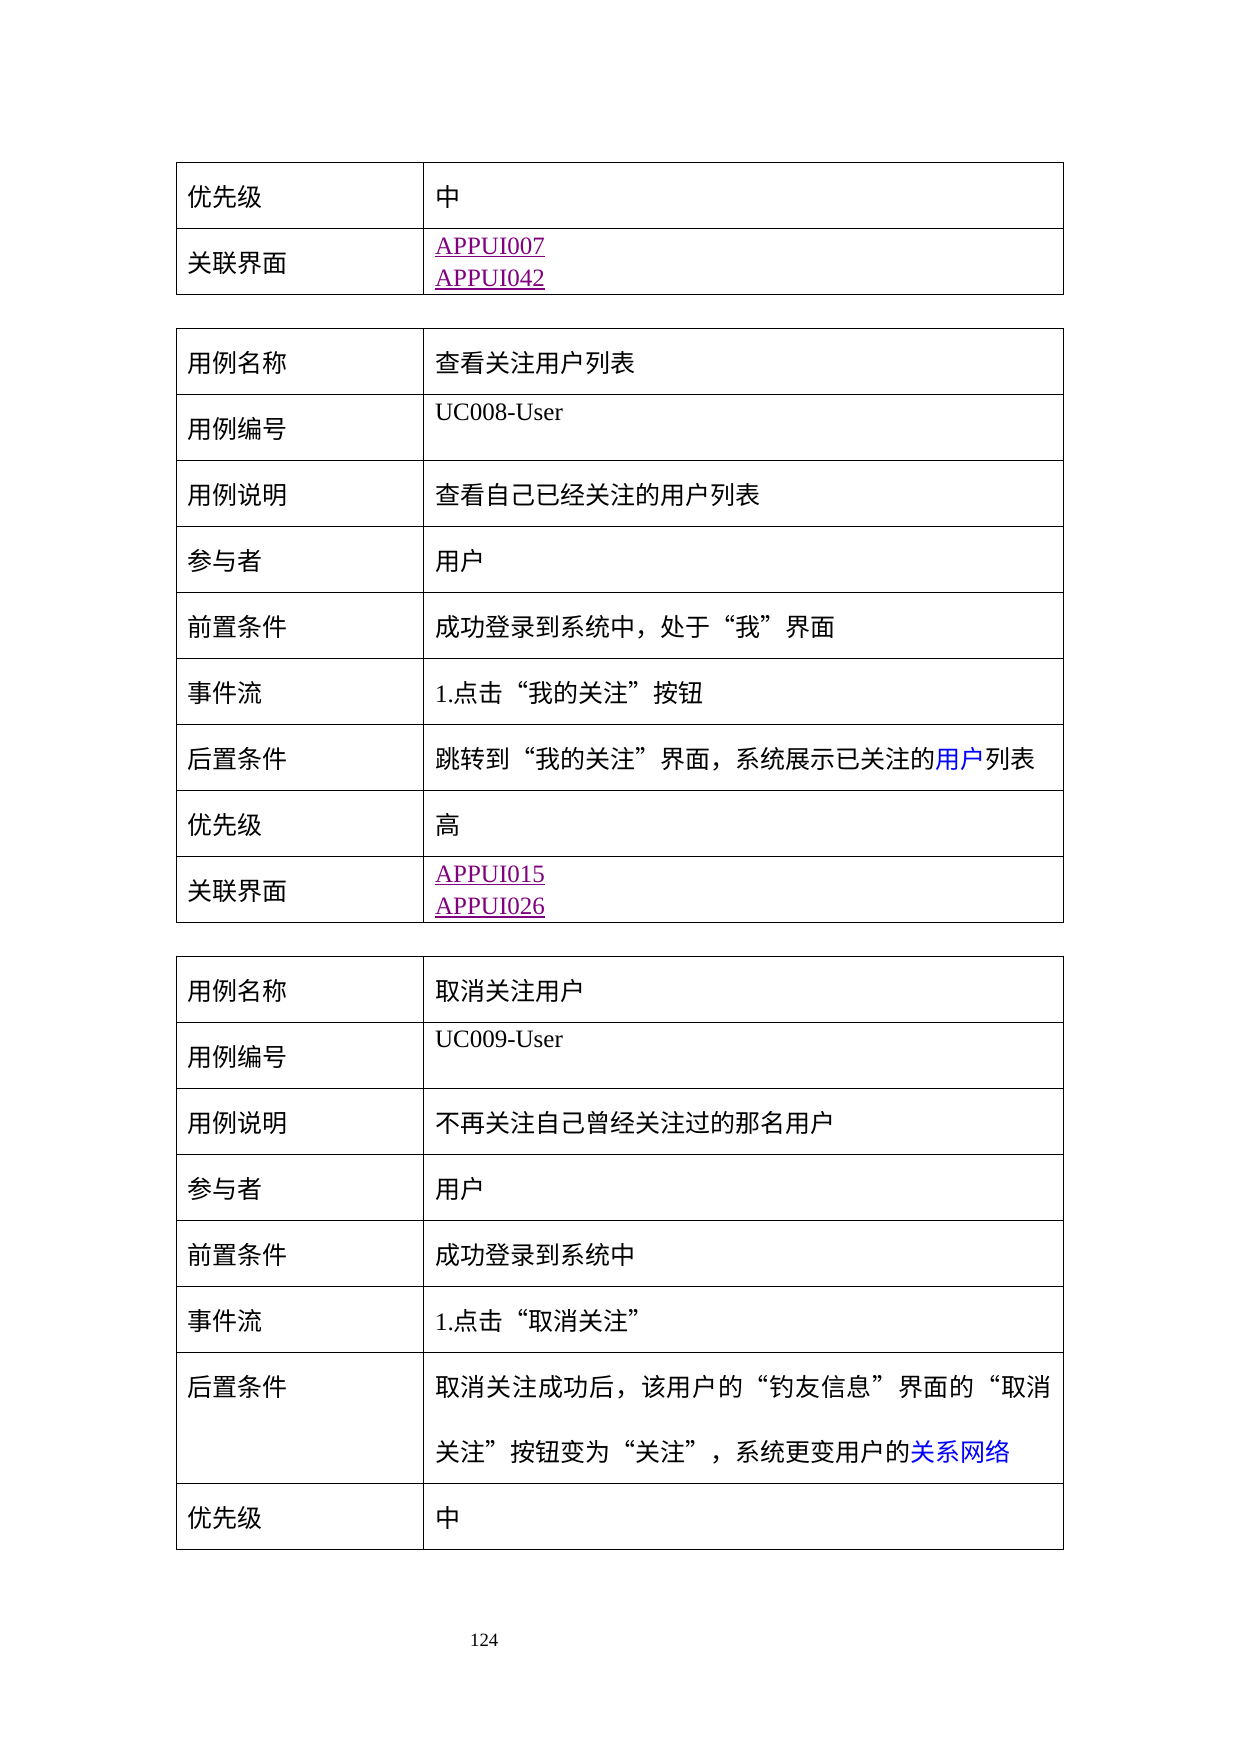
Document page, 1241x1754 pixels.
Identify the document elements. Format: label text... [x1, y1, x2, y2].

table_cell APPUI007 APPUI042 [424, 229, 1063, 294]
table_cell 关联界面 [177, 229, 423, 294]
table_cell 查看自己已经关注的用户列表 [424, 461, 1063, 526]
table_header 取消关注用户 [424, 957, 1063, 1022]
table_cell 后置条件 [177, 1353, 423, 1483]
table_cell 1.点击“我的关注”按钮 [424, 659, 1063, 724]
table_cell 事件流 [177, 1287, 423, 1352]
table_cell 用例说明 [177, 461, 423, 526]
table_cell 关联界面 [177, 857, 423, 922]
table_cell 中 [424, 163, 1063, 228]
table_cell UC008-User [424, 395, 1063, 460]
table_cell 不再关注自己曾经关注过的那名用户 [424, 1089, 1063, 1154]
table_cell 优先级 [177, 1484, 423, 1549]
table_cell APPUI015 APPUI026 [424, 857, 1063, 922]
table_cell 前置条件 [177, 1221, 423, 1286]
table_cell 成功登录到系统中 [424, 1221, 1063, 1286]
table_cell 用例说明 [177, 1089, 423, 1154]
table_cell 1.点击“取消关注” [424, 1287, 1063, 1352]
table_cell 成功登录到系统中，处于“我”界面 [424, 593, 1063, 658]
table_cell 事件流 [177, 659, 423, 724]
table_cell 后置条件 [177, 725, 423, 790]
table_header 用例名称 [177, 957, 423, 1022]
table_cell 用例编号 [177, 1023, 423, 1088]
table_cell 取消关注成功后，该用户的“钓友信息”界面的“取消关注”按钮变为“关注”，系统更变用户的关系网络 [424, 1353, 1063, 1483]
table_cell 前置条件 [177, 593, 423, 658]
table_header 用例名称 [177, 329, 423, 394]
table_cell 用户 [424, 1155, 1063, 1220]
table_cell 用例编号 [177, 395, 423, 460]
table_cell 优先级 [177, 791, 423, 856]
table_cell 参与者 [177, 1155, 423, 1220]
table_cell 用户 [424, 527, 1063, 592]
table_cell 高 [424, 791, 1063, 856]
table_cell 跳转到“我的关注”界面，系统展示已关注的用户列表 [424, 725, 1063, 790]
table_cell 参与者 [177, 527, 423, 592]
table_cell UC009-User [424, 1023, 1063, 1088]
table_header 查看关注用户列表 [424, 329, 1063, 394]
table_cell 中 [424, 1484, 1063, 1549]
table_cell 优先级 [177, 163, 423, 228]
